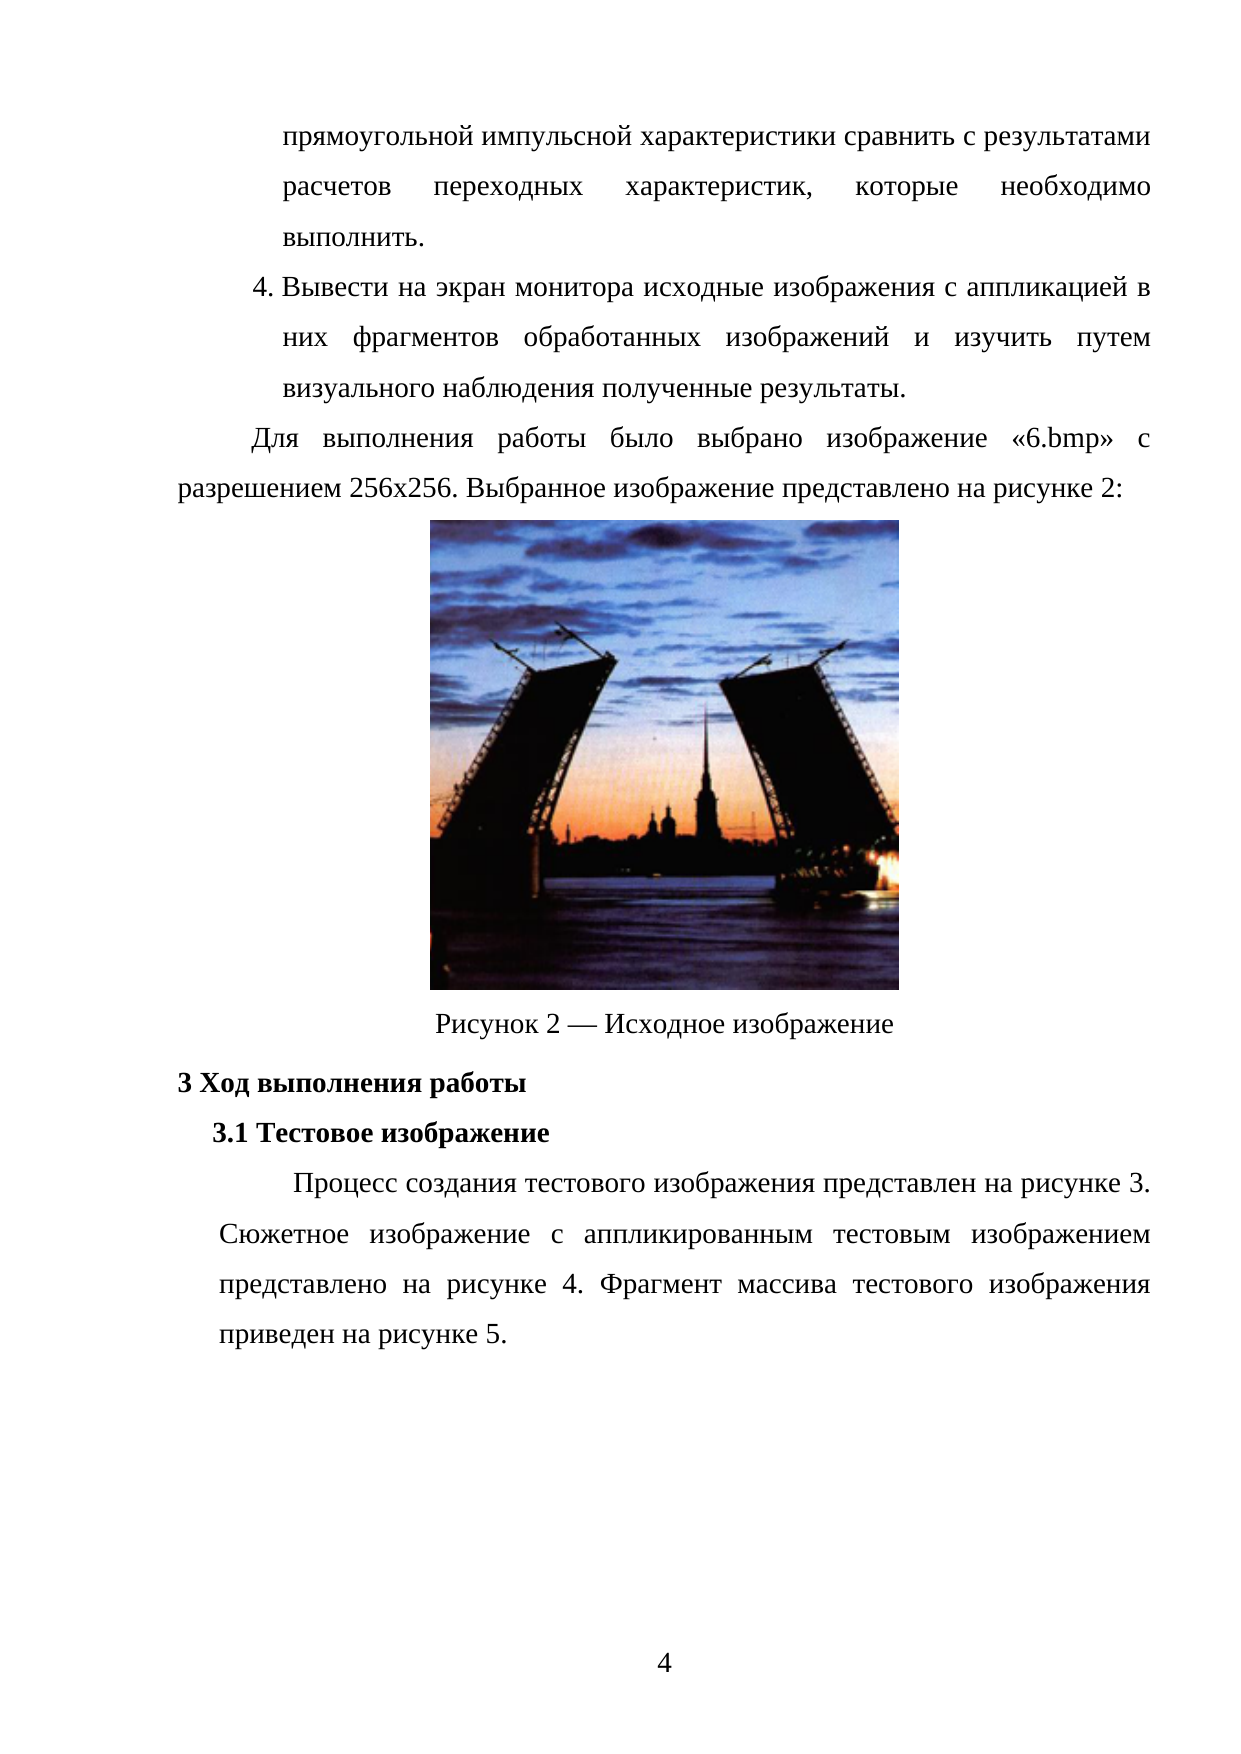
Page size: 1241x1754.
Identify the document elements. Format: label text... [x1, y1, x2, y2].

picture [430, 520, 899, 990]
list Вывести на экран монитора исходные изображения с аппликацией в них фрагментов обработанных изображений и изучить путем визуального наблюдения полученные результаты. [252, 269, 1152, 403]
text Рисунок 2 — Исходное изображение [177, 1006, 1152, 1040]
text Тестовое изображение [212, 1115, 1152, 1149]
text Процесс создания тестового изображения представлен на рисунке 3. Сюжетное изображение с аппликированным тестовым изображением представлено на рисунке 4. Фрагмент массива тестового изображения приведен на рисунке 5. [219, 1165, 1152, 1350]
text Ход выполнения работы [177, 1065, 1152, 1098]
text Для выполнения работы было выбрано изображение «6.bmp» с разрешением 256x256. Выбранное изображение представлено на рисунке 2: [177, 420, 1152, 504]
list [252, 118, 1152, 252]
